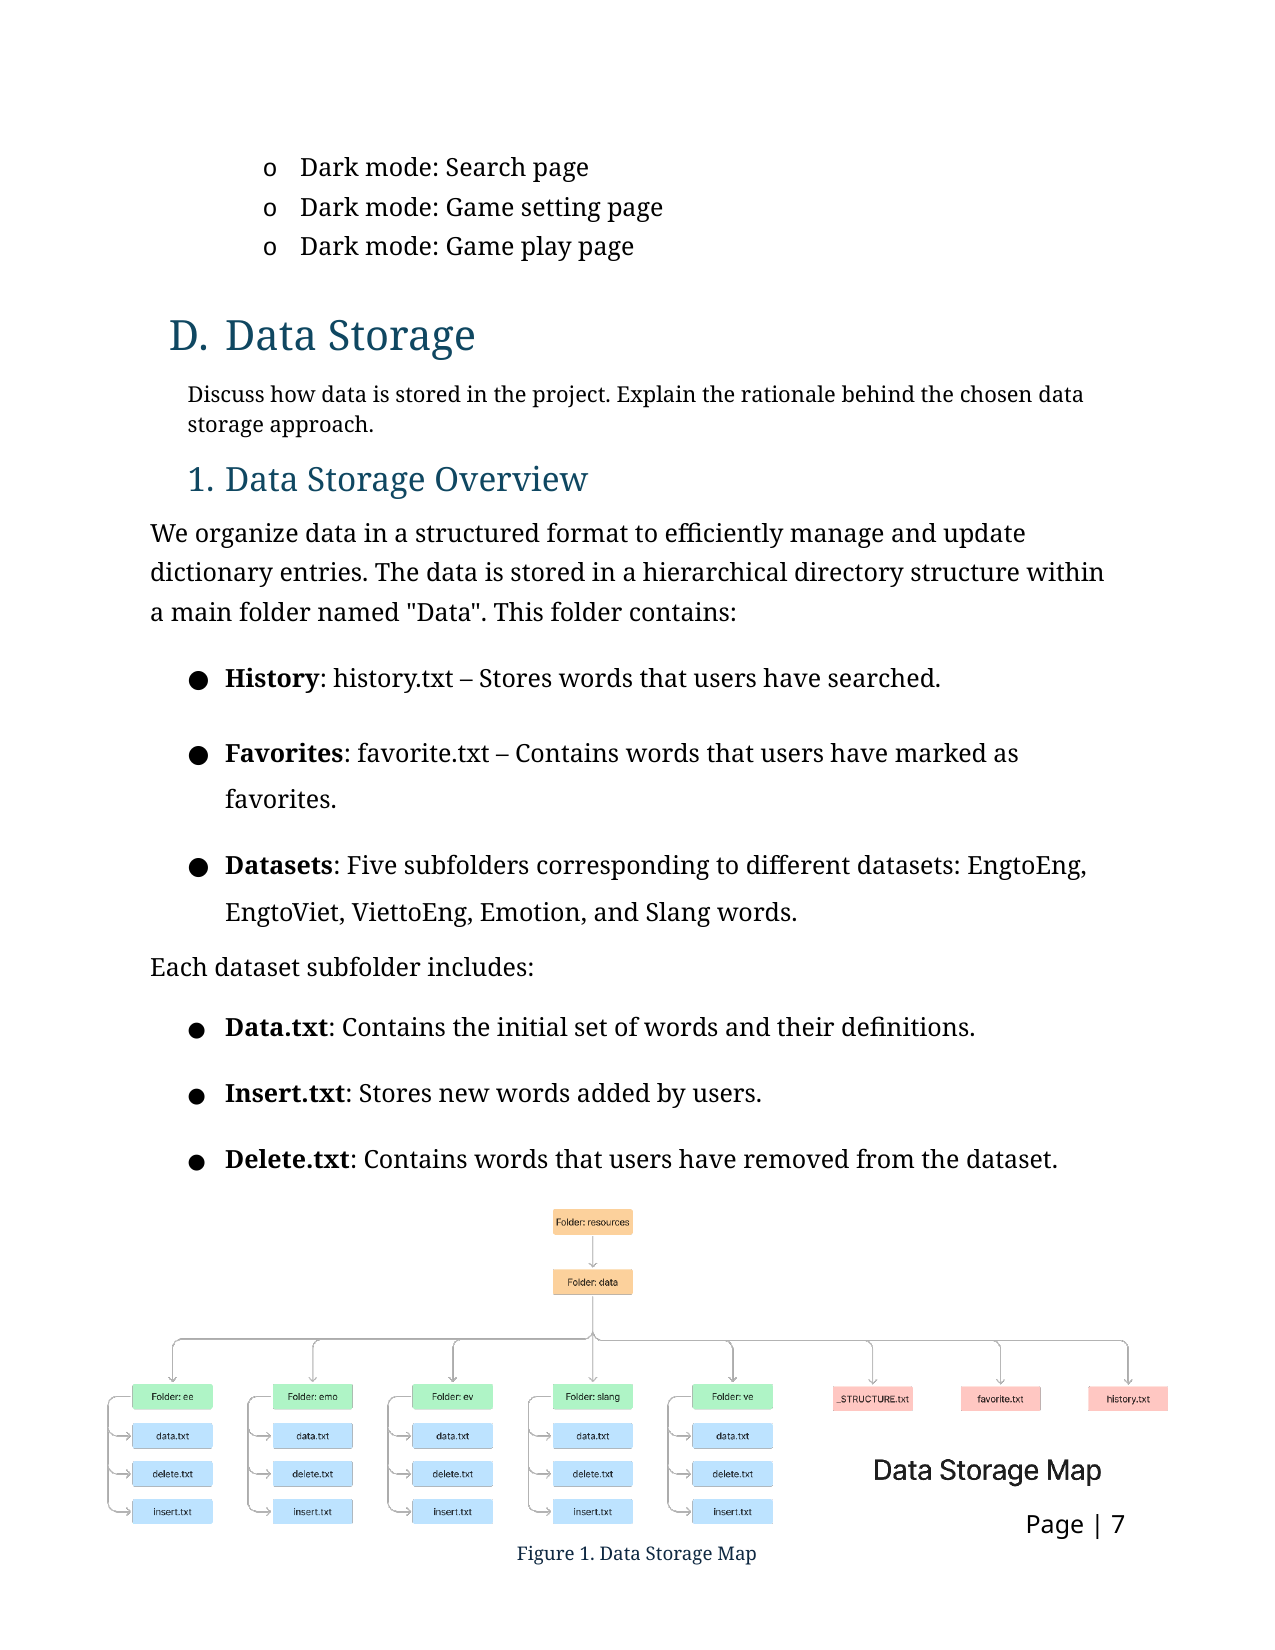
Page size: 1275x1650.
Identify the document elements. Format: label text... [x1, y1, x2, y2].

list Favorites: favorite.txt – Contains words that users have marked as favorites. [187, 726, 1125, 816]
list Dark mode: Search page [262, 150, 1125, 184]
subtitle Data Storage Overview [187, 455, 1125, 501]
list Datasets: Five subfolders corresponding to different datasets: EngtoEng, EngtoViet, ViettoEng, Emotion, and Slang words. [187, 838, 1125, 928]
text We organize data in a structured format to efficiently manage and update dictionary entries. The data is stored in a hierarchical directory structure within a main folder named "Data". This folder contains: [150, 516, 1125, 628]
list Dark mode: Game setting page [262, 189, 1125, 224]
text Each dataset subfolder includes: [150, 950, 1125, 984]
picture [107, 1209, 1168, 1524]
list Delete.txt: Contains words that users have removed from the dataset. [187, 1137, 1125, 1180]
list Dark mode: Game play page [262, 229, 1125, 263]
list Data.txt: Contains the initial set of words and their definitions. [187, 1006, 1125, 1048]
text Discuss how data is stored in the project. Explain the rationale behind the chosen data storage approach. [187, 379, 1125, 439]
list History: history.txt – Stores words that users have searched. [187, 650, 1125, 701]
list Insert.txt: Stores new words added by users. [187, 1072, 1125, 1114]
subtitle Data Storage [169, 306, 1125, 362]
